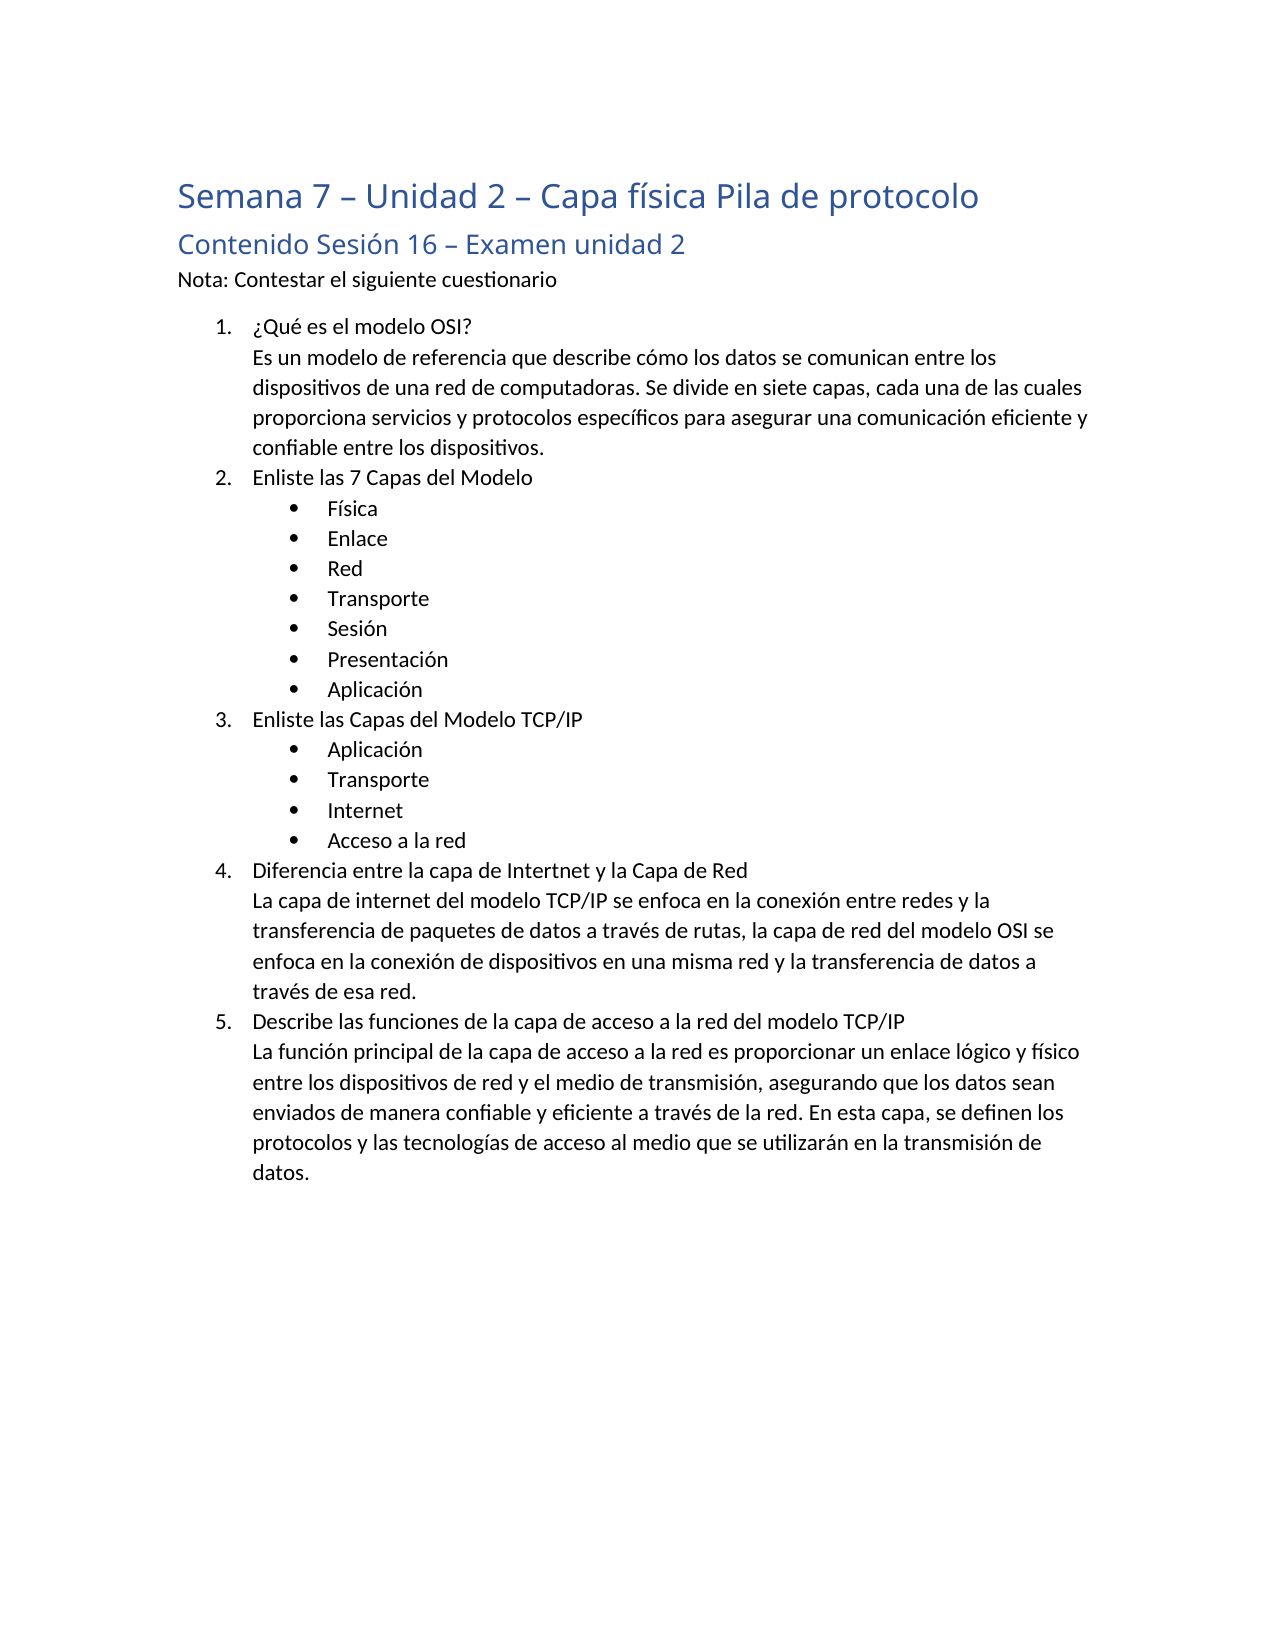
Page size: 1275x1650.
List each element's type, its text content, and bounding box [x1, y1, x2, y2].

list Diferencia entre la capa de Intertnet y la Capa de Red [215, 856, 1098, 884]
list Acceso a la red [290, 826, 1098, 854]
list Enliste las Capas del Modelo TCP/IP [215, 705, 1098, 733]
list Transporte [290, 766, 1098, 793]
list Transporte [290, 584, 1098, 612]
list Sesión [290, 614, 1098, 642]
list Física [290, 494, 1098, 522]
subtitle Contenido Sesión 16 – Examen unidad 2 [177, 226, 1098, 263]
list Internet [290, 796, 1098, 824]
subtitle Semana 7 – Unidad 2 – Capa física Pila de protocolo [177, 173, 1098, 218]
list Describe las funciones de la capa de acceso a la red del modelo TCP/IP [215, 1007, 1098, 1035]
text Nota: Contestar el siguiente cuestionario [177, 266, 1098, 293]
list La capa de internet del modelo TCP/IP se enfoca en la conexión entre redes y la transferencia de paquetes de datos a través de rutas, la capa de red del modelo OSI se enfoca en la conexión de dispositivos en una misma red y la transferencia de datos a través de esa red. [252, 886, 1098, 1005]
list ¿Qué es el modelo OSI? [215, 312, 1098, 340]
list Presentación [290, 645, 1098, 673]
list Red [290, 554, 1098, 582]
list Enlace [290, 524, 1098, 552]
list La función principal de la capa de acceso a la red es proporcionar un enlace lógico y físico entre los dispositivos de red y el medio de transmisión, asegurando que los datos sean enviados de manera confiable y eficiente a través de la red. En esta capa, se definen los protocolos y las tecnologías de acceso al medio que se utilizarán en la transmisión de datos. [252, 1037, 1098, 1186]
list Es un modelo de referencia que describe cómo los datos se comunican entre los dispositivos de una red de computadoras. Se divide en siete capas, cada una de las cuales proporciona servicios y protocolos específicos para asegurar una comunicación eficiente y confiable entre los dispositivos. [252, 343, 1098, 461]
list Aplicación [290, 675, 1098, 703]
list Enliste las 7 Capas del Modelo [215, 463, 1098, 491]
list Aplicación [290, 735, 1098, 763]
